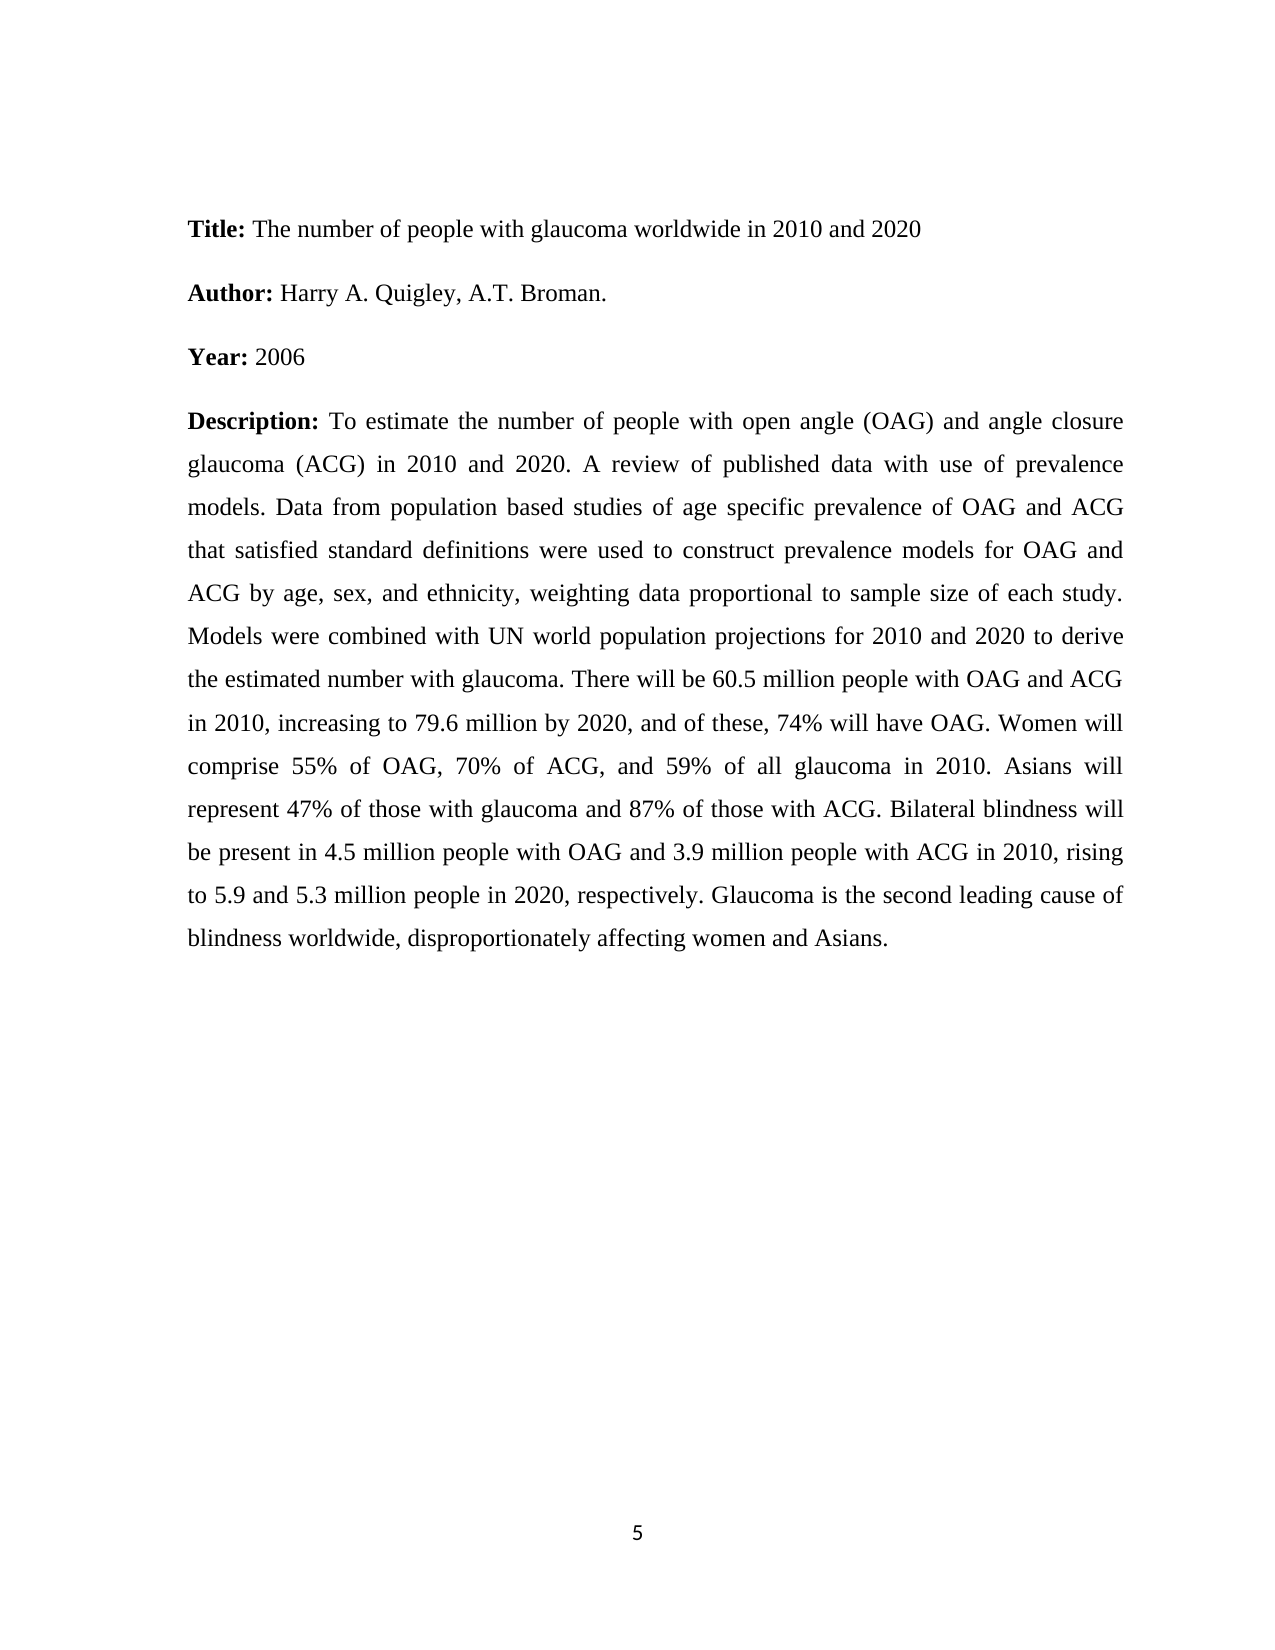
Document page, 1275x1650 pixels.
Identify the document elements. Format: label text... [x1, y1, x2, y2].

text Description: To estimate the number of people with open angle (OAG) and angle closure glaucoma (ACG) in 2010 and 2020. A review of published data with use of prevalence models. Data from population based studies of age specific prevalence of OAG and ACG that satisfied standard definitions were used to construct prevalence models for OAG and ACG by age, sex, and ethnicity, weighting data proportional to sample size of each study. Models were combined with UN world population projections for 2010 and 2020 to derive the estimated number with glaucoma. There will be 60.5 million people with OAG and ACG in 2010, increasing to 79.6 million by 2020, and of these, 74% will have OAG. Women will comprise 55% of OAG, 70% of ACG, and 59% of all glaucoma in 2010. Asians will represent 47% of those with glaucoma and 87% of those with ACG. Bilateral blindness will be present in 4.5 million people with OAG and 3.9 million people with ACG in 2010, rising to 5.9 and 5.3 million people in 2020, respectively. Glaucoma is the second leading cause of blindness worldwide, disproportionately affecting women and Asians. [187, 406, 1125, 952]
text Author: Harry A. Quigley, A.T. Broman. [187, 278, 1125, 307]
text Title: The number of people with glaucoma worldwide in 2010 and 2020 [187, 214, 1125, 243]
text Year: 2006 [187, 342, 1125, 371]
